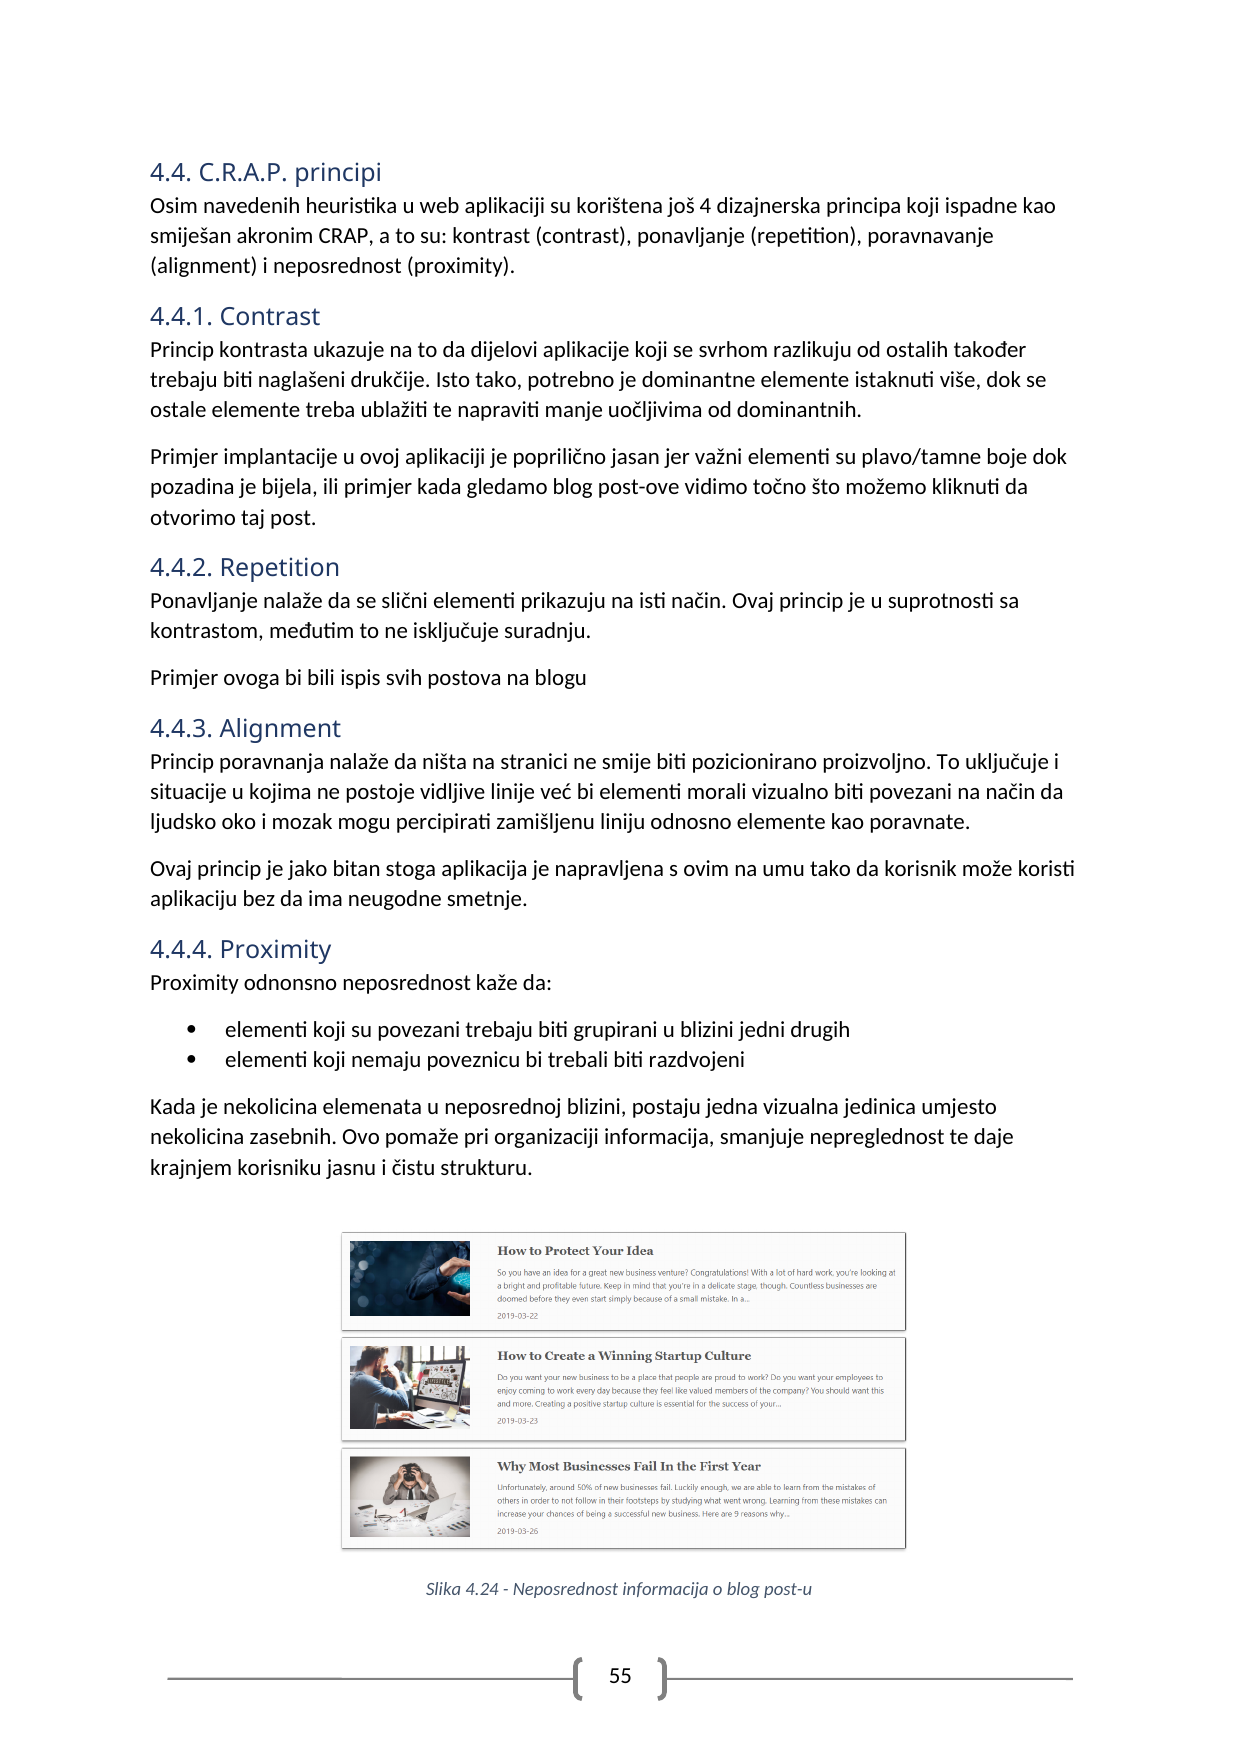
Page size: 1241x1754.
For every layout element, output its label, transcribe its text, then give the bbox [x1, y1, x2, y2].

subtitle 4.4.2. Repetition [150, 549, 1090, 584]
text Primjer ovoga bi bili ispis svih postova na blogu [150, 663, 1090, 691]
picture [335, 1229, 910, 1553]
subtitle 4.4.1. Contrast [150, 298, 1090, 332]
text Ovaj princip je jako bitan stoga aplikacija je napravljena s ovim na umu tako da korisnik može koristi aplikaciju bez da ima neugodne smetnje. [150, 854, 1090, 913]
list elementi koji su povezani trebaju biti grupirani u blizini jedni drugih [187, 1015, 1090, 1043]
list elementi koji nemaju poveznicu bi trebali biti razdvojeni [187, 1045, 1090, 1073]
text Proximity odnonsno neposrednost kaže da: [150, 968, 1090, 996]
text Ponavljanje nalaže da se slični elementi prikazuju na isti način. Ovaj princip je u suprotnosti sa kontrastom, međutim to ne isključuje suradnju. [150, 586, 1090, 644]
text Primjer implantacije u ovoj aplikaciji je poprilično jasan jer važni elementi su plavo/tamne boje dok pozadina je bijela, ili primjer kada gledamo blog post-ove vidimo točno što možemo kliknuti da otvorimo taj post. [150, 442, 1090, 531]
text Slika 4.24 - Neposrednost informacija o blog post-u [150, 1577, 1090, 1600]
text Princip poravnanja nalaže da ništa na stranici ne smije biti pozicionirano proizvoljno. To uključuje i situacije u kojima ne postoje vidljive linije već bi elementi morali vizualno biti povezani na način da ljudsko oko i mozak mogu percipirati zamišljenu liniju odnosno elemente kao poravnate. [150, 747, 1090, 836]
subtitle 4.4.3. Alignment [150, 710, 1090, 744]
text Kada je nekolicina elemenata u neposrednoj blizini, postaju jedna vizualna jedinica umjesto nekolicina zasebnih. Ovo pomaže pri organizaciji informacija, smanjuje nepreglednost te daje krajnjem korisniku jasnu i čistu strukturu. [150, 1092, 1090, 1181]
text Princip kontrasta ukazuje na to da dijelovi aplikacije koji se svrhom razlikuju od ostalih također trebaju biti naglašeni drukčije. Isto tako, potrebno je dominantne elemente istaknuti više, dok se ostale elemente treba ublažiti te napraviti manje uočljivima od dominantnih. [150, 335, 1090, 423]
subtitle 4.4.4. Proximity [150, 931, 1090, 966]
text Osim navedenih heuristika u web aplikaciji su korištena još 4 dizajnerska principa koji ispadne kao smiješan akronim CRAP, a to su: kontrast (contrast), ponavljanje (repetition), poravnavanje (alignment) i neposrednost (proximity). [150, 191, 1090, 279]
subtitle 4.4. C.R.A.P. principi [150, 154, 1090, 188]
